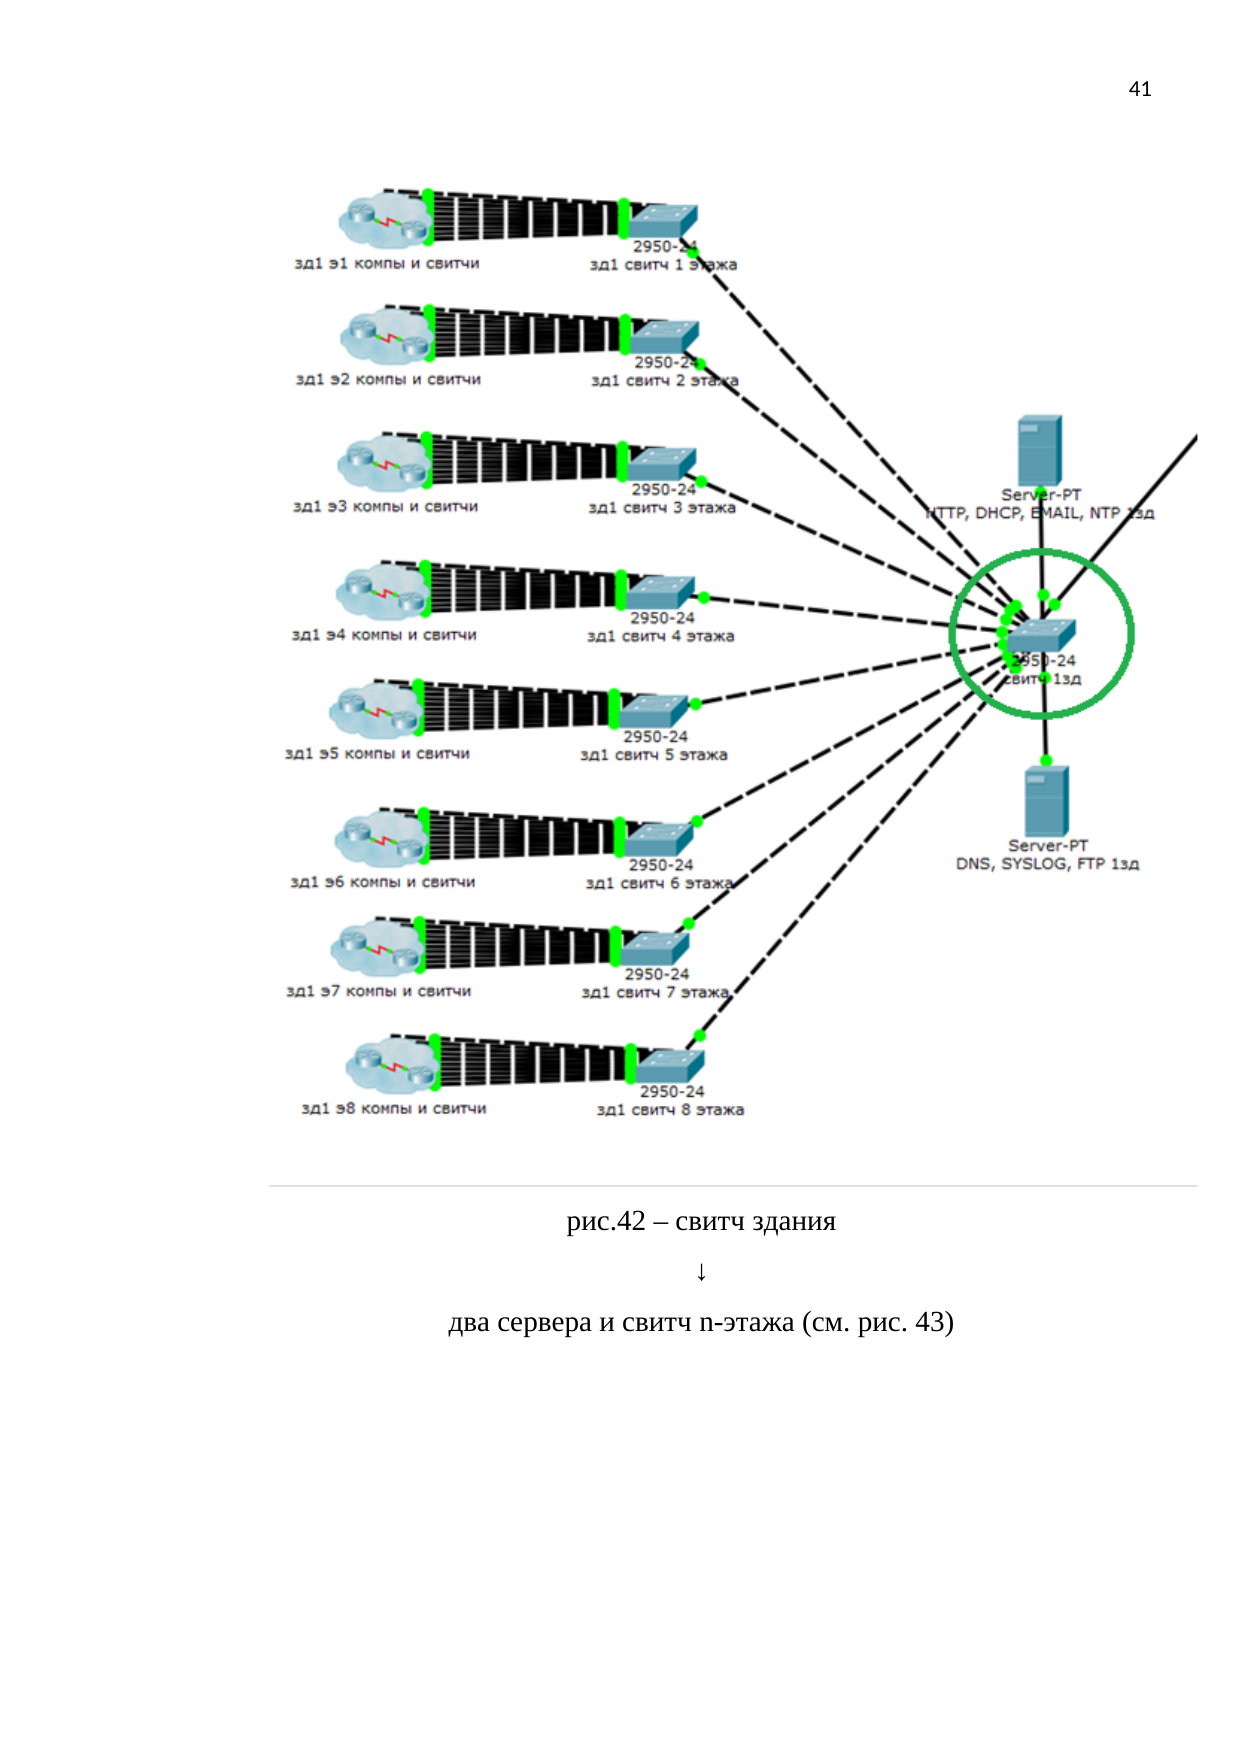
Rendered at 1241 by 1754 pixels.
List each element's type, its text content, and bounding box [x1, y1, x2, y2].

picture [251, 129, 1226, 1190]
text ↓ [177, 1253, 1152, 1287]
text два сервера и свитч n-этажа (см. рис. 43) [177, 1304, 1152, 1337]
text рис.42 – свитч здания [177, 1203, 1152, 1237]
